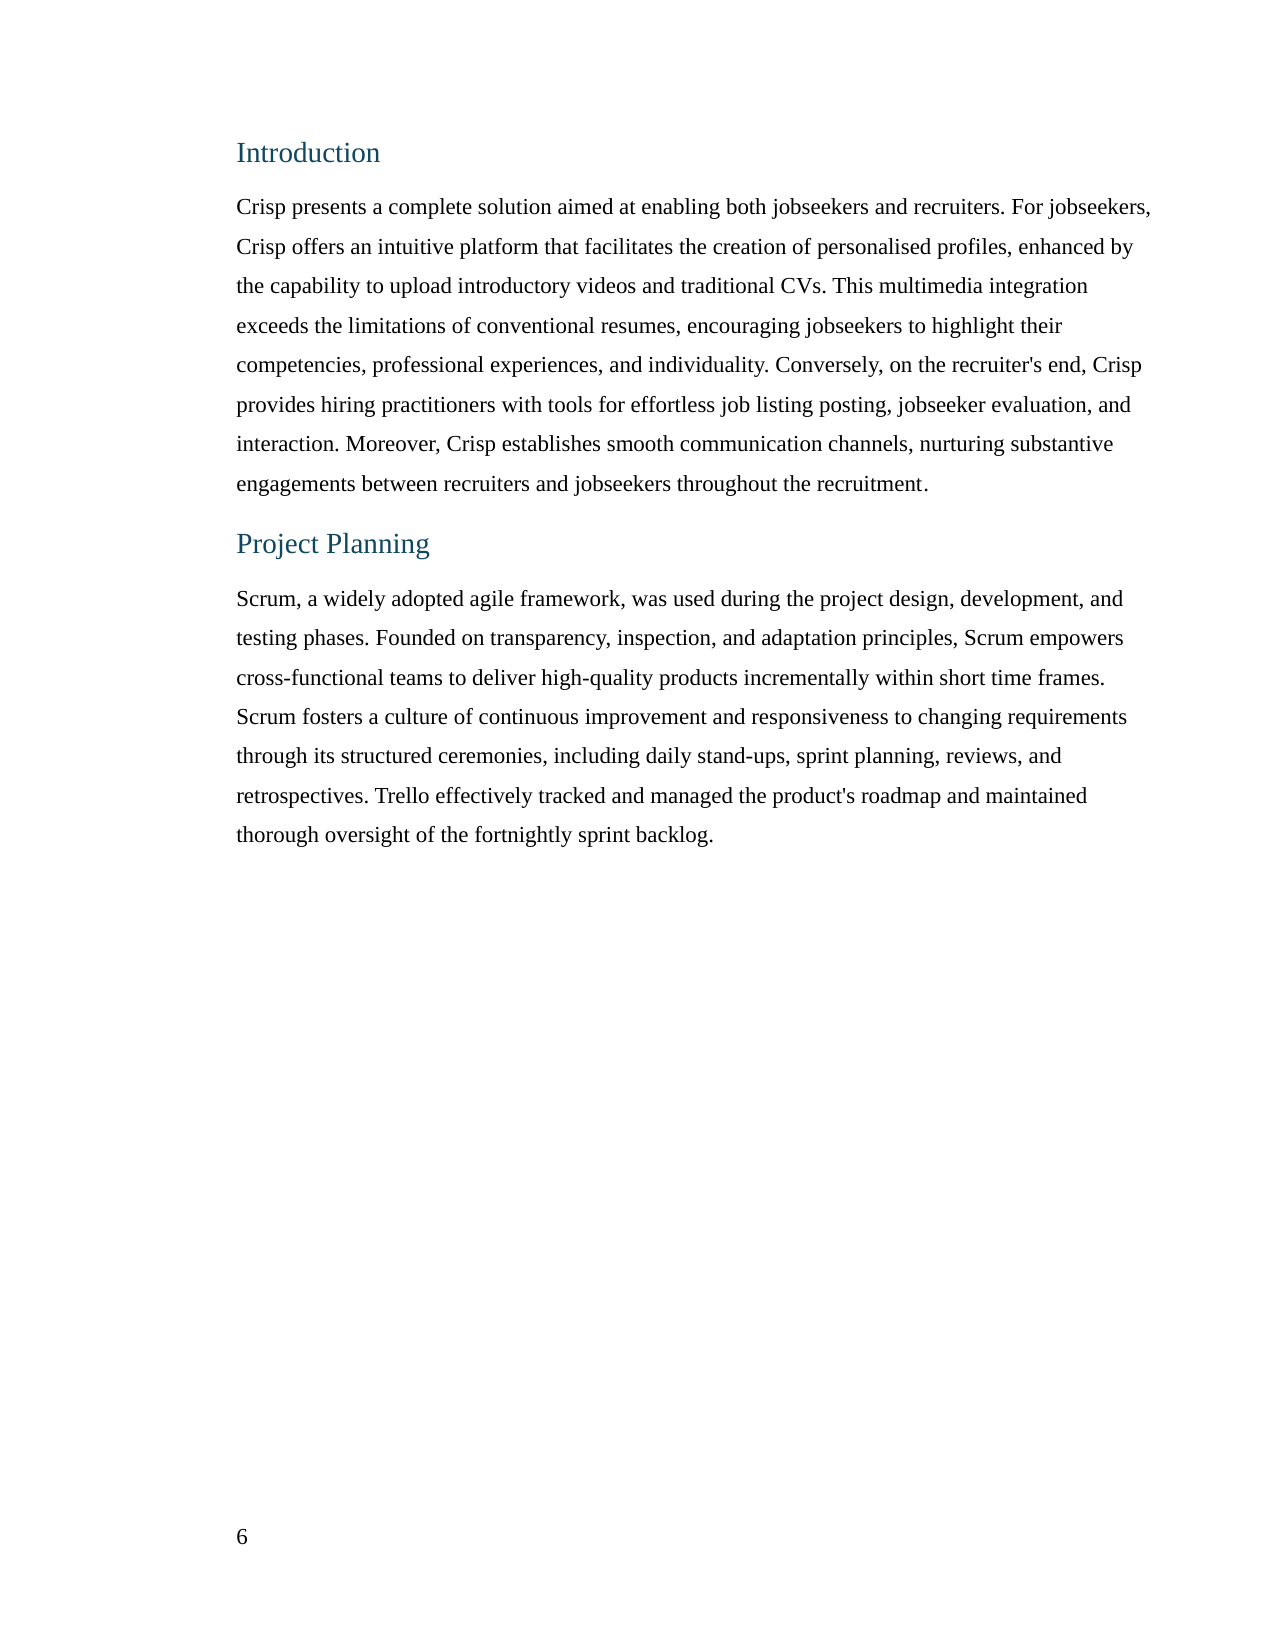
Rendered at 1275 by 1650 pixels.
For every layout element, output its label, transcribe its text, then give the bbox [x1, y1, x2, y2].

subtitle Introduction [236, 135, 1157, 168]
text Crisp presents a complete solution aimed at enabling both jobseekers and recruiters. For jobseekers, Crisp offers an intuitive platform that facilitates the creation of personalised profiles, enhanced by the capability to upload introductory videos and traditional CVs. This multimedia integration exceeds the limitations of conventional resumes, encouraging jobseekers to highlight their competencies, professional experiences, and individuality. Conversely, on the recruiter's end, Crisp provides hiring practitioners with tools for effortless job listing posting, jobseeker evaluation, and interaction. Moreover, Crisp establishes smooth communication channels, nurturing substantive engagements between recruiters and jobseekers throughout the recruitment. [236, 193, 1157, 496]
subtitle Project Planning [236, 526, 1157, 559]
text Scrum, a widely adopted agile framework, was used during the project design, development, and testing phases. Founded on transparency, inspection, and adaptation principles, Scrum empowers cross-functional teams to deliver high-quality products incrementally within short time frames. Scrum fosters a culture of continuous improvement and responsiveness to changing requirements through its structured ceremonies, including daily stand-ups, sprint planning, reviews, and retrospectives. Trello effectively tracked and managed the product's roadmap and maintained thorough oversight of the fortnightly sprint backlog. [236, 584, 1157, 848]
